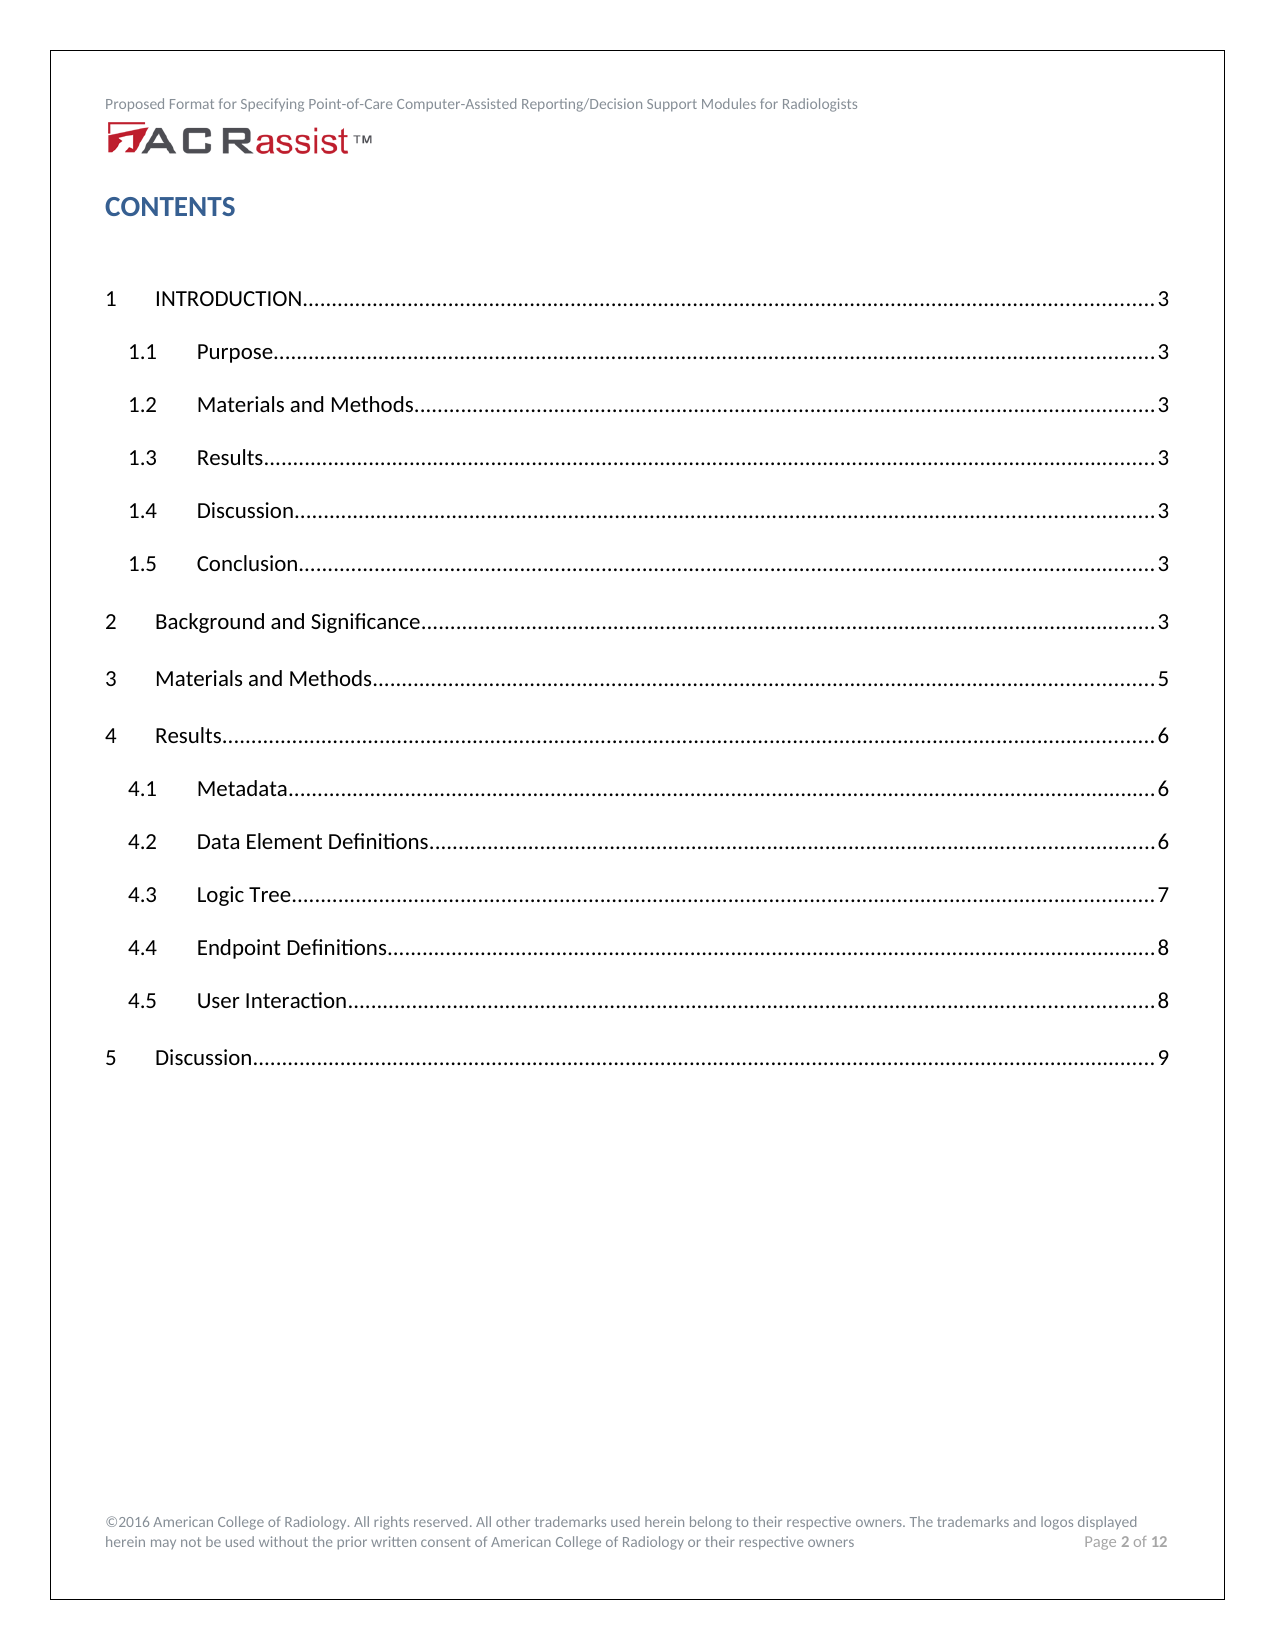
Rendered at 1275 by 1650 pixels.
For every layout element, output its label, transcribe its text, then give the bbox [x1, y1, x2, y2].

text 4 Results 6 [105, 721, 1170, 749]
text 3 Materials and Methods 5 [105, 664, 1170, 692]
text 1.5 Conclusion 3 [128, 549, 1170, 578]
text 4.3 Logic Tree 7 [128, 880, 1170, 908]
text 4.2 Data Element Definitions 6 [128, 827, 1170, 855]
text 1.3 Results 3 [128, 443, 1170, 472]
text 1.4 Discussion 3 [128, 497, 1170, 524]
text 4.4 Endpoint Definitions 8 [128, 933, 1170, 961]
text 1.1 Purpose 3 [128, 337, 1170, 366]
picture [105, 113, 378, 158]
text 4.1 Metadata 6 [128, 774, 1170, 802]
text 2 Background and Significance 3 [105, 607, 1170, 635]
subtitle Contents [105, 188, 1170, 224]
text 5 Discussion 9 [105, 1043, 1170, 1071]
text 4.5 User Interaction 8 [128, 986, 1170, 1014]
text 1 INTRODUCTION 3 [105, 284, 1170, 312]
text 1.2 Materials and Methods 3 [128, 391, 1170, 418]
